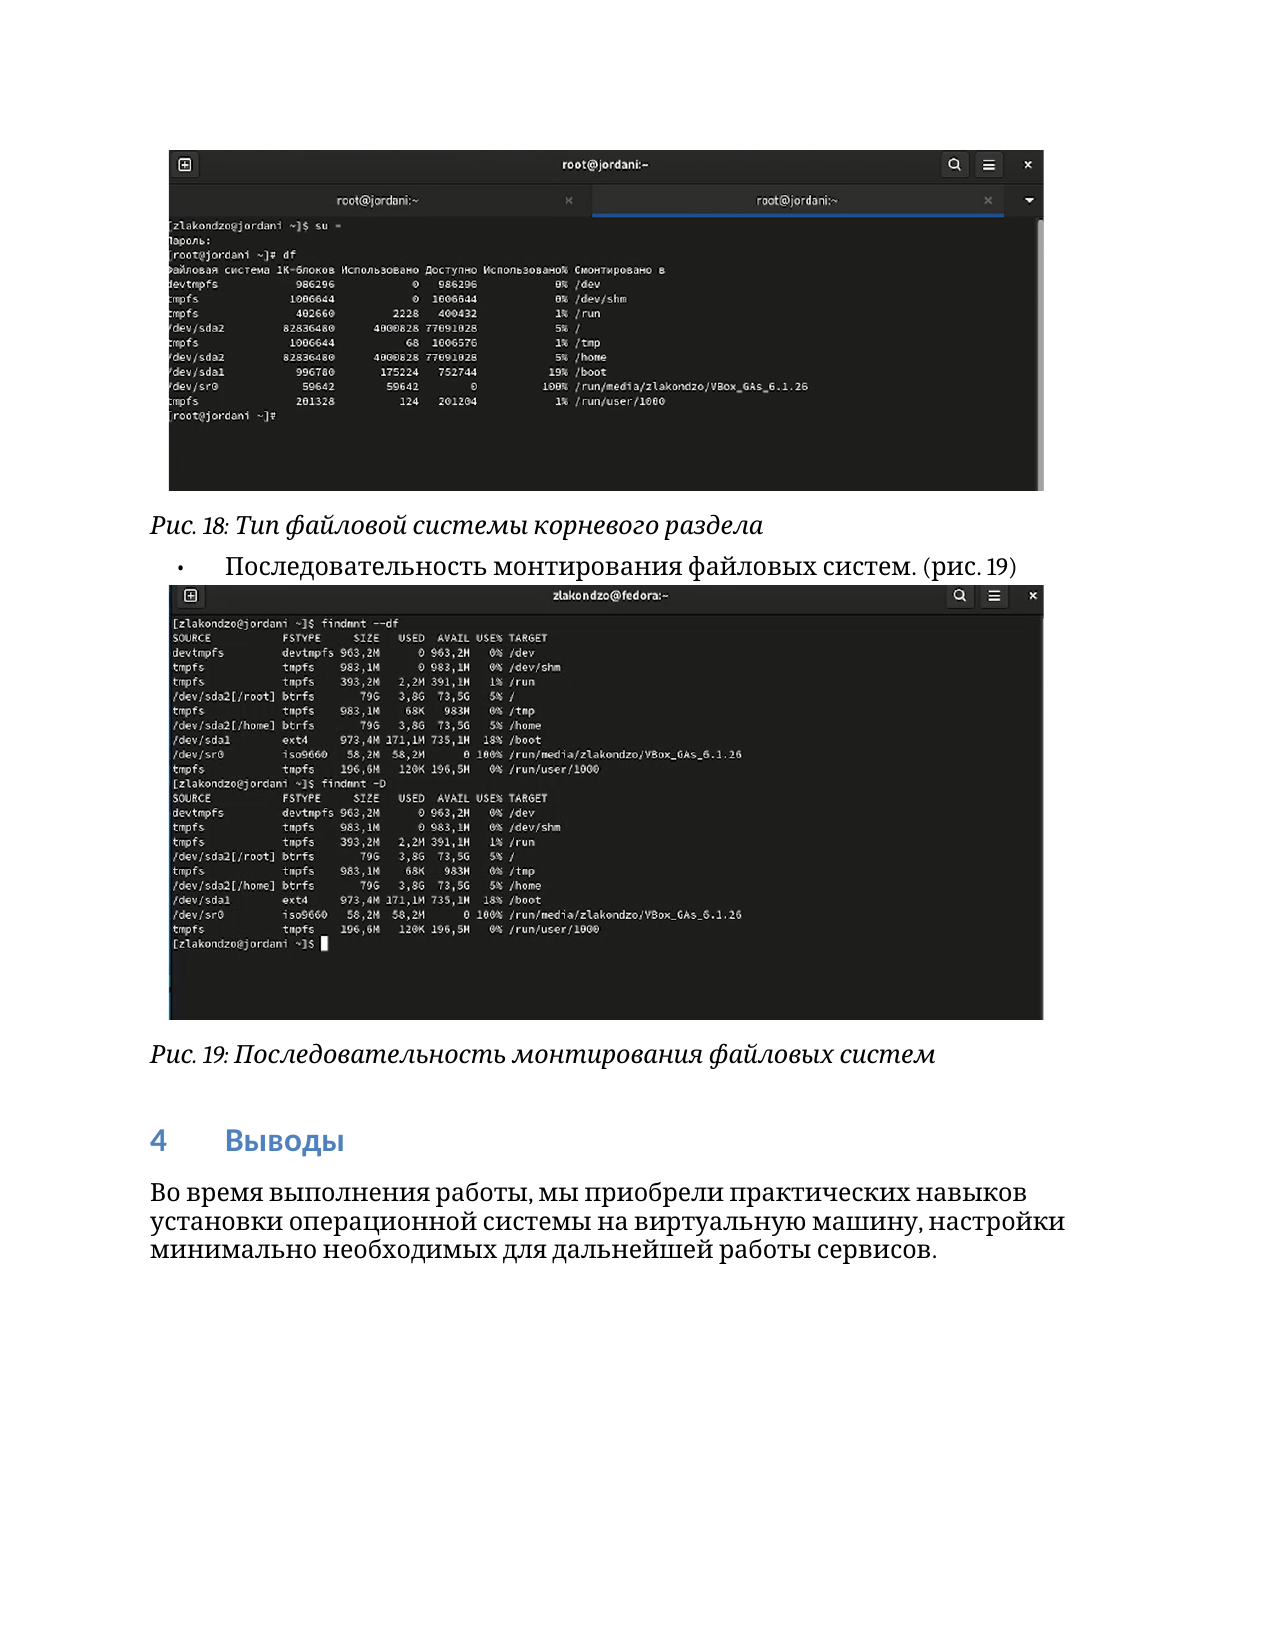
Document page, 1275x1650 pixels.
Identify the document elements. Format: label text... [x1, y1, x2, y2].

text Рис. 19: Последовательность монтирования файловых систем [150, 1041, 1125, 1069]
text Во время выполнения работы, мы приобрели практических навыков установки операционной системы на виртуальную машину, настройки минимально необходимых для дальнейшей работы сервисов. [150, 1179, 1125, 1265]
text Рис. 18: Тип файловой системы корневого раздела [150, 512, 1125, 540]
picture [168, 150, 1044, 491]
subtitle 4 Выводы [150, 1119, 1125, 1160]
list Последовательность монтирования файловых систем. (рис. 19) [175, 553, 1125, 582]
picture [168, 585, 1044, 1020]
